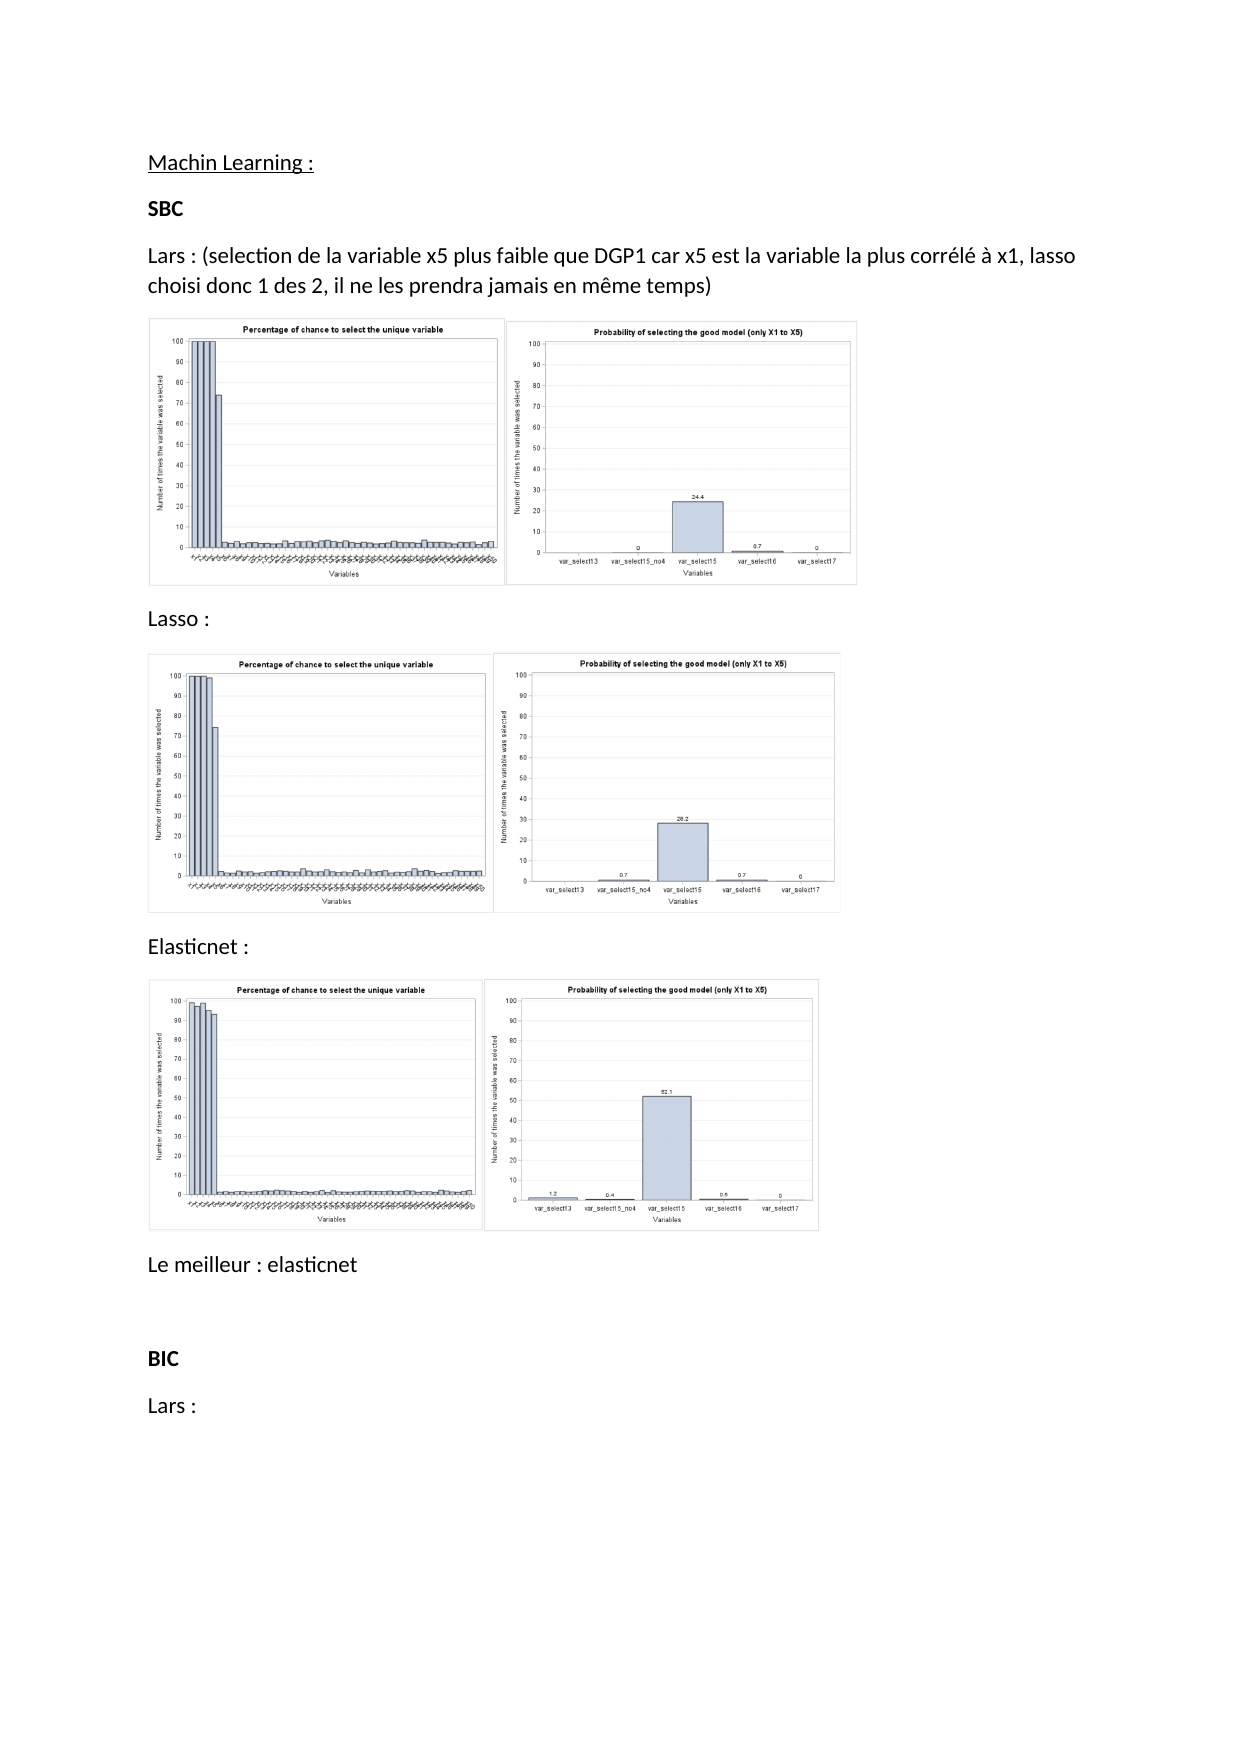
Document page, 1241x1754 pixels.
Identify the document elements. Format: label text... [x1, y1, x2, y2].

picture [147, 978, 820, 1232]
picture [147, 651, 841, 913]
text Le meilleur : elasticnet [148, 1251, 1093, 1279]
text Lars : [148, 1391, 1093, 1419]
text Elasticnet : [148, 932, 1093, 960]
text BIC [148, 1344, 1093, 1372]
text Machin Learning : [148, 148, 1093, 176]
text Lars : (selection de la variable x5 plus faible que DGP1 car x5 est la variable la plus corrélé à x1, lasso choisi donc 1 des 2, il ne les prendra jamais en même temps) [148, 241, 1093, 299]
text SBC [148, 194, 1093, 222]
picture [147, 318, 858, 586]
text Lasso : [148, 604, 1093, 632]
